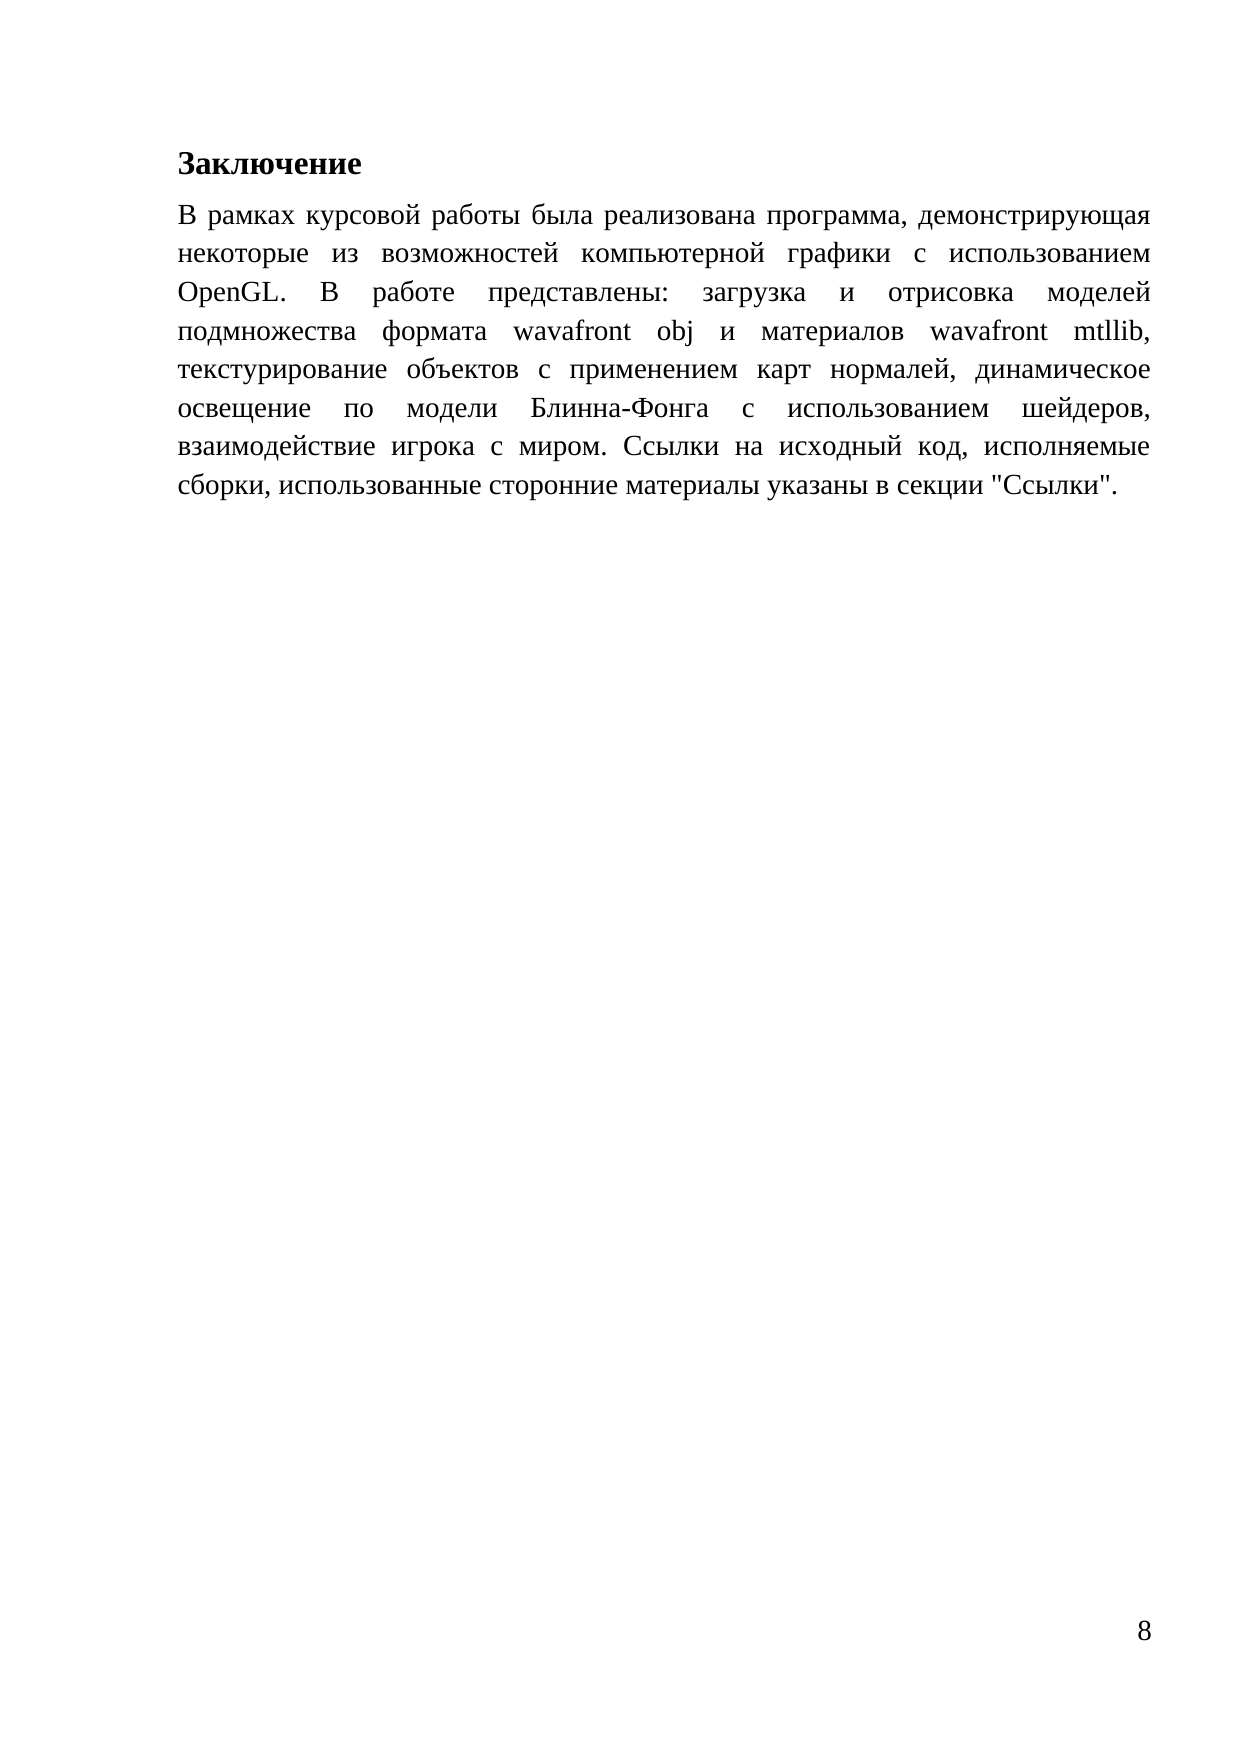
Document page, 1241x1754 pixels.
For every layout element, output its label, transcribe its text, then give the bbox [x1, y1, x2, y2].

subtitle Заключение [177, 143, 1152, 181]
text В рамках курсовой работы была реализована программа, демонстрирующая некоторые из возможностей компьютерной графики с использованием OpenGL. В работе представлены: загрузка и отрисовка моделей подмножества формата wavafront obj и материалов wavafront mtllib, текстурирование объектов с применением карт нормалей, динамическое освещение по модели Блинна-Фонга с использованием шейдеров, взаимодействие игрока с миром. Ссылки на исходный код, исполняемые сборки, использованные сторонние материалы указаны в секции "Ссылки". [177, 197, 1152, 500]
